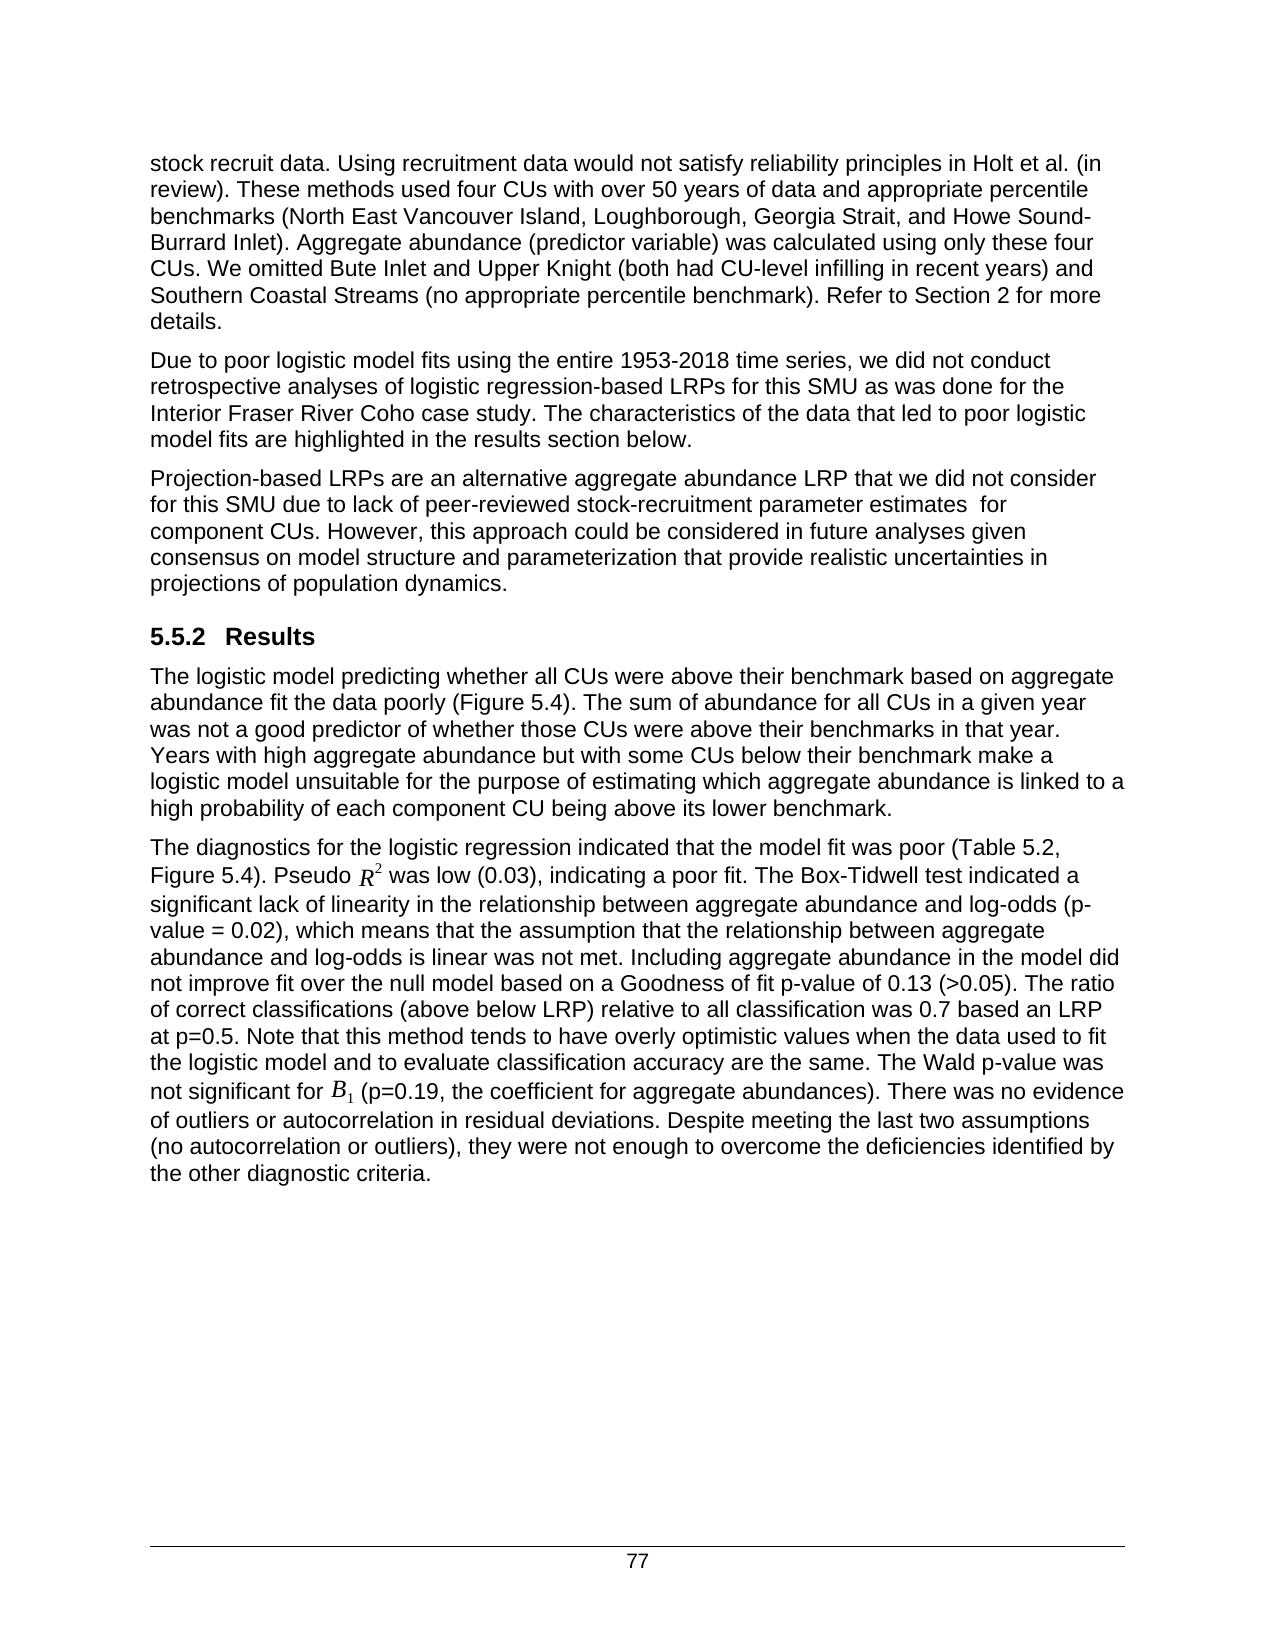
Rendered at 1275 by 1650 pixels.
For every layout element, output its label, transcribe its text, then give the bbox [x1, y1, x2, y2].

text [150, 150, 1125, 334]
text The logistic model predicting whether all CUs were above their benchmark based on aggregate abundance fit the data poorly (Figure 5.4). The sum of abundance for all CUs in a given year was not a good predictor of whether those CUs were above their benchmarks in that year. Years with high aggregate abundance but with some CUs below their benchmark make a logistic model unsuitable for the purpose of estimating which aggregate abundance is linked to a high probability of each component CU being above its lower benchmark. [150, 663, 1125, 821]
text Due to poor logistic model fits using the entire 1953-2018 time series, we did not conduct retrospective analyses of logistic regression-based LRPs for this SMU as was done for the Interior Fraser River Coho case study. The characteristics of the data that led to poor logistic model fits are highlighted in the results section below. [150, 347, 1125, 452]
subtitle 5.5.2 Results [150, 622, 1125, 650]
text Projection-based LRPs are an alternative aggregate abundance LRP that we did not consider for this SMU due to lack of peer-reviewed stock-recruitment parameter estimates for component CUs. However, this approach could be considered in future analyses given consensus on model structure and parameterization that provide realistic uncertainties in projections of population dynamics. [150, 465, 1125, 597]
text The diagnostics for the logistic regression indicated that the model fit was poor (Table 5.2, Figure 5.4). Pseudo was low (0.03), indicating a poor fit. The Box-Tidwell test indicated a significant lack of linearity in the relationship between aggregate abundance and log-odds (p-value = 0.02), which means that the assumption that the relationship between aggregate abundance and log-odds is linear was not met. Including aggregate abundance in the model did not improve fit over the null model based on a Goodness of fit p-value of 0.13 (>0.05). The ratio of correct classifications (above below LRP) relative to all classification was 0.7 based an LRP at p=0.5. Note that this method tends to have overly optimistic values when the data used to fit the logistic model and to evaluate classification accuracy are the same. The Wald p-value was not significant for (p=0.19, the coefficient for aggregate abundances). There was no evidence of outliers or autocorrelation in residual deviations. Despite meeting the last two assumptions (no autocorrelation or outliers), they were not enough to overcome the deficiencies identified by the other diagnostic criteria. [150, 833, 1125, 1186]
